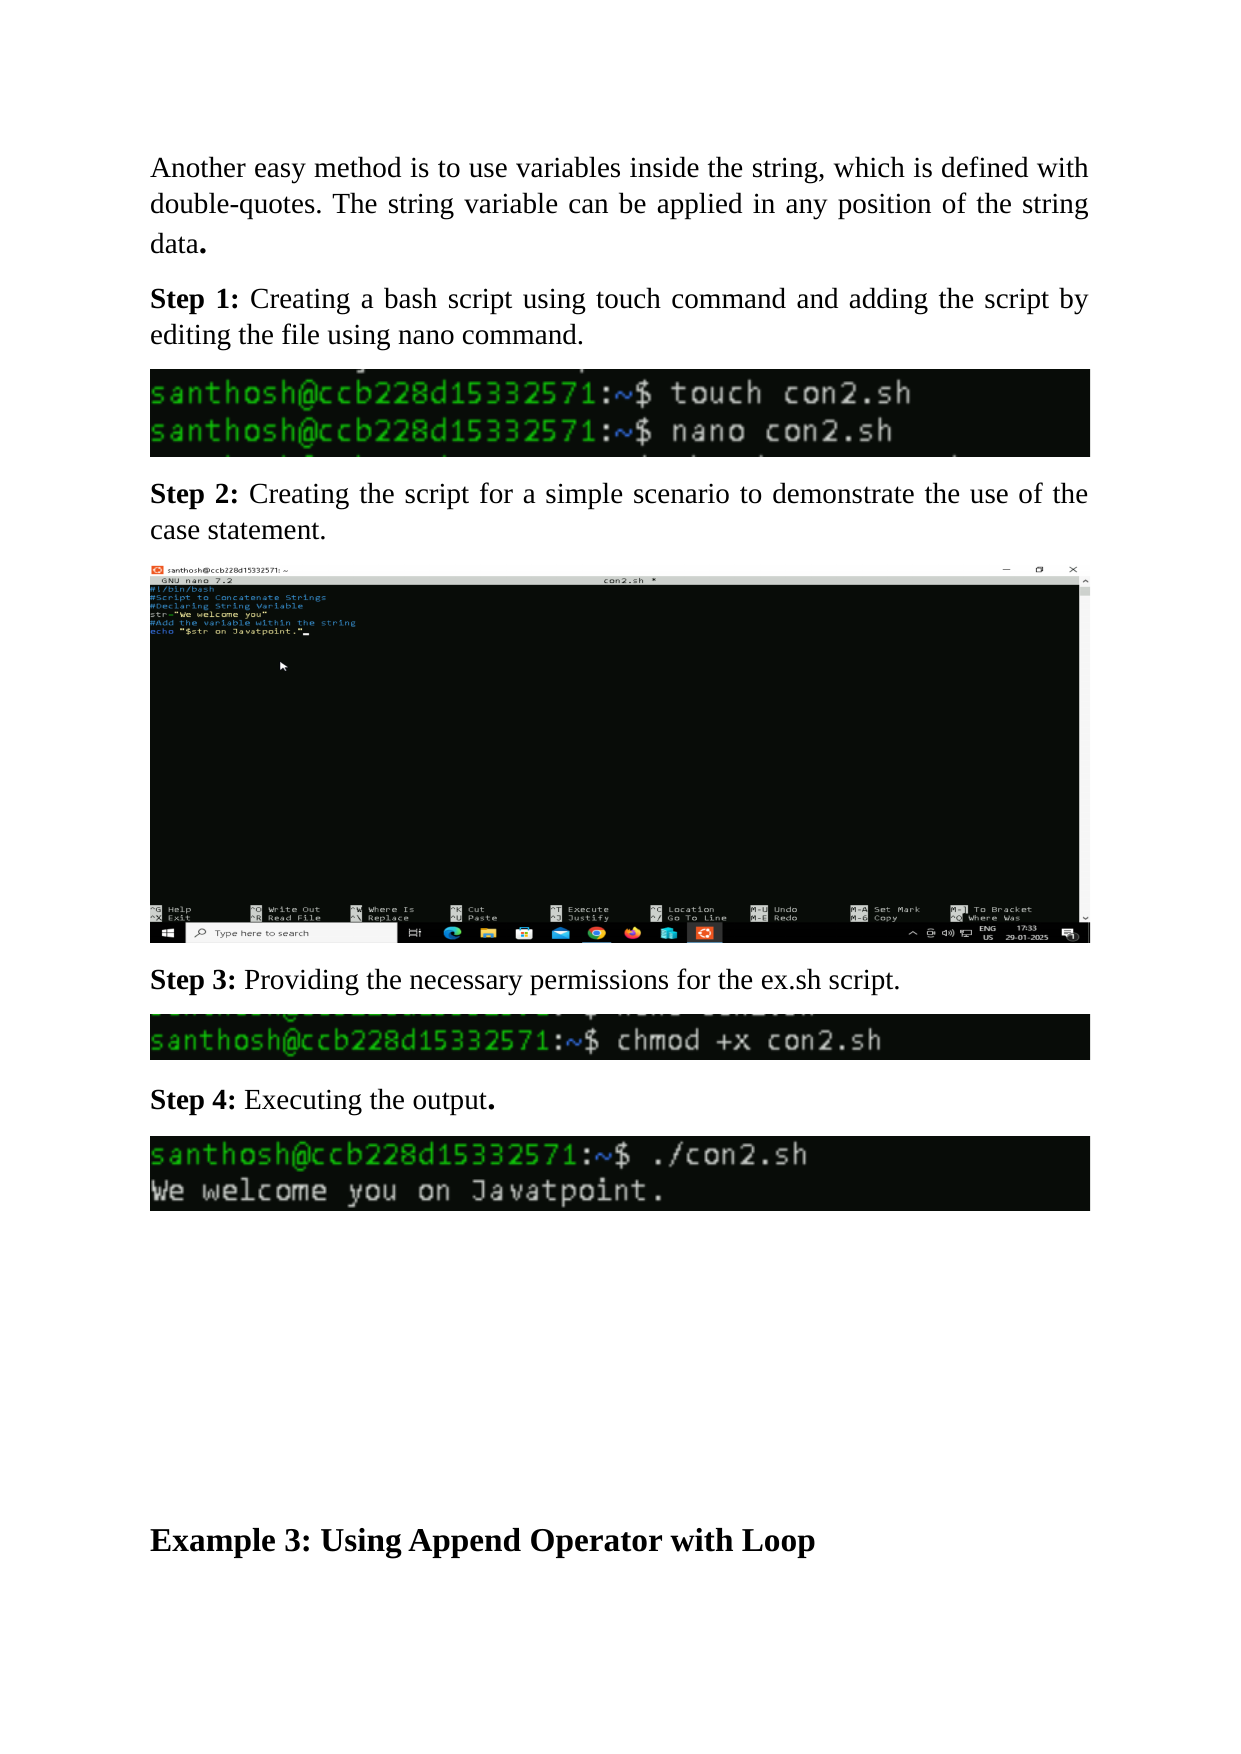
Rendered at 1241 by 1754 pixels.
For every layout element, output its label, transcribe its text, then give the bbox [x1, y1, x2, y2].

picture [150, 369, 1091, 457]
picture [150, 564, 1091, 943]
picture [150, 1136, 1091, 1211]
picture [150, 1014, 1091, 1060]
text Example 3: Using Append Operator with Loop [150, 1520, 1090, 1558]
text Step 2: Creating the script for a simple scenario to demonstrate the use of the case statement. [150, 476, 1090, 545]
text Step 3: Providing the necessary permissions for the ex.sh script. [150, 962, 1090, 996]
text Step 4: Executing the output. [150, 1078, 1090, 1117]
text Step 1: Creating a bash script using touch command and adding the script by editing the file using nano command. [150, 281, 1090, 350]
text Another easy method is to use variables inside the string, which is defined with double-quotes. The string variable can be applied in any position of the string data. [150, 150, 1090, 261]
